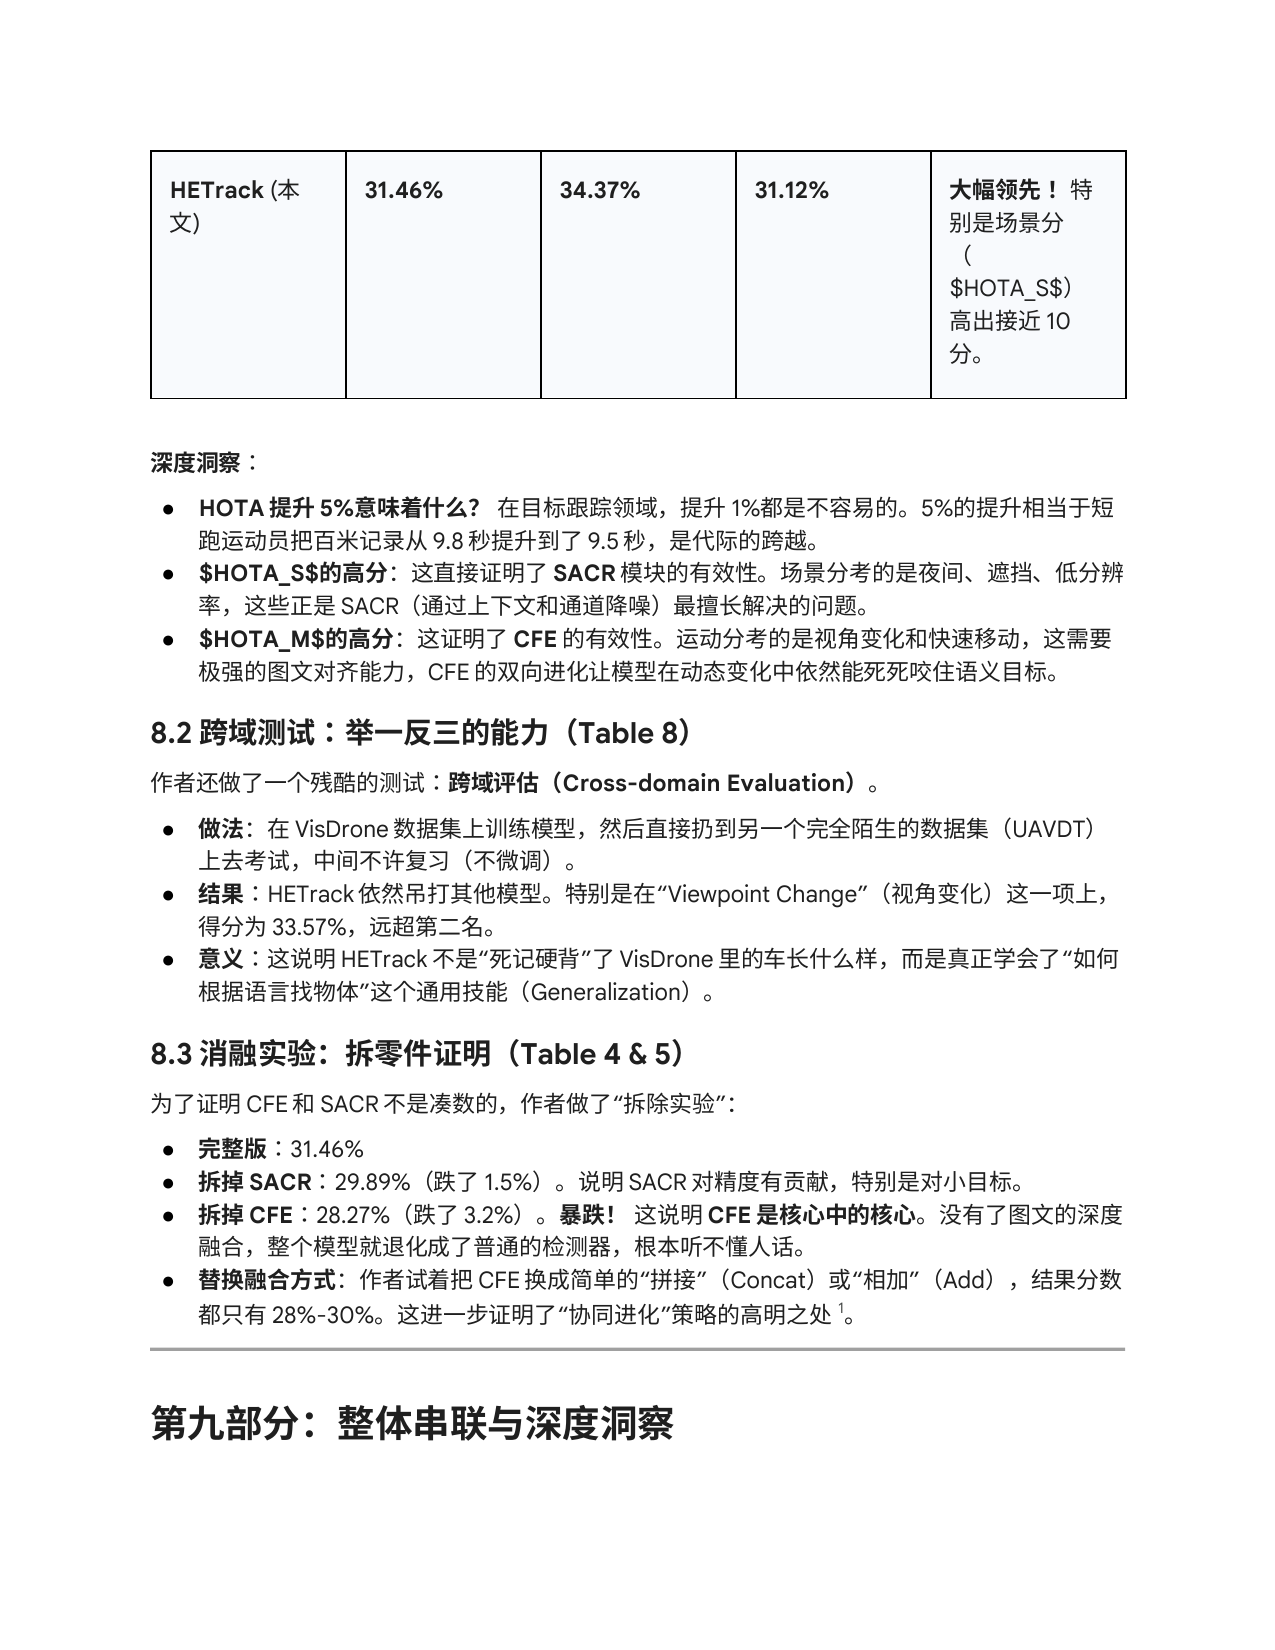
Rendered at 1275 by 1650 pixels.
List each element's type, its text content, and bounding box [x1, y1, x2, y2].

list $HOTA_M$的高分：这证明了CFE的有效性。运动分考的是视角变化和快速移动，这需要极强的图文对齐能力，CFE的双向进化让模型在动态变化中依然能死死咬住语义目标。 [161, 625, 1125, 687]
list 做法：在VisDrone数据集上训练模型，然后直接扔到另一个完全陌生的数据集（UAVDT）上去考试，中间不许复习（不微调）。 [161, 815, 1125, 876]
table_cell HETrack (本文) [152, 152, 345, 397]
list 完整版：31.46% [161, 1136, 1125, 1164]
list 拆掉CFE：28.27%（跌了3.2%）。暴跌！ 这说明CFE是核心中的核心。没有了图文的深度融合，整个模型就退化成了普通的检测器，根本听不懂人话。 [161, 1201, 1125, 1262]
table_cell 大幅领先！ 特别是场景分（$HOTA_S$）高出接近10分。 [932, 152, 1125, 397]
subtitle 8.3 消融实验：拆零件证明（Table 4 & 5） [150, 1036, 1125, 1073]
list 拆掉SACR：29.89%（跌了1.5%）。说明SACR对精度有贡献，特别是对小目标。 [161, 1168, 1125, 1197]
text 作者还做了一个残酷的测试：跨域评估（Cross-domain Evaluation）。 [150, 770, 1125, 798]
subtitle 8.2 跨域测试：举一反三的能力（Table 8） [150, 716, 1125, 752]
table_cell 31.46% [347, 152, 540, 397]
list 替换融合方式：作者试着把CFE换成简单的“拼接”（Concat）或“相加”（Add），结果分数都只有28%-30%。这进一步证明了“协同进化”策略的高明之处 1。 [161, 1266, 1125, 1331]
list 结果：HETrack依然吊打其他模型。特别是在“Viewpoint Change”（视角变化）这一项上，得分为33.57%，远超第二名。 [161, 880, 1125, 942]
subtitle 第九部分：整体串联与深度洞察 [150, 1351, 1125, 1448]
list $HOTA_S$的高分：这直接证明了SACR模块的有效性。场景分考的是夜间、遮挡、低分辨率，这些正是SACR（通过上下文和通道降噪）最擅长解决的问题。 [161, 560, 1125, 621]
table_cell 31.12% [737, 152, 930, 397]
text 深度洞察： [150, 449, 1125, 478]
text 为了证明CFE和SACR不是凑数的，作者做了“拆除实验”： [150, 1090, 1125, 1119]
list 意义：这说明HETrack不是“死记硬背”了VisDrone里的车长什么样，而是真正学会了“如何根据语言找物体”这个通用技能（Generalization）。 [161, 946, 1125, 1007]
table_cell 34.37% [542, 152, 735, 397]
list HOTA提升5%意味着什么？ 在目标跟踪领域，提升1%都是不容易的。5%的提升相当于短跑运动员把百米记录从9.8秒提升到了9.5秒，是代际的跨越。 [161, 494, 1125, 556]
